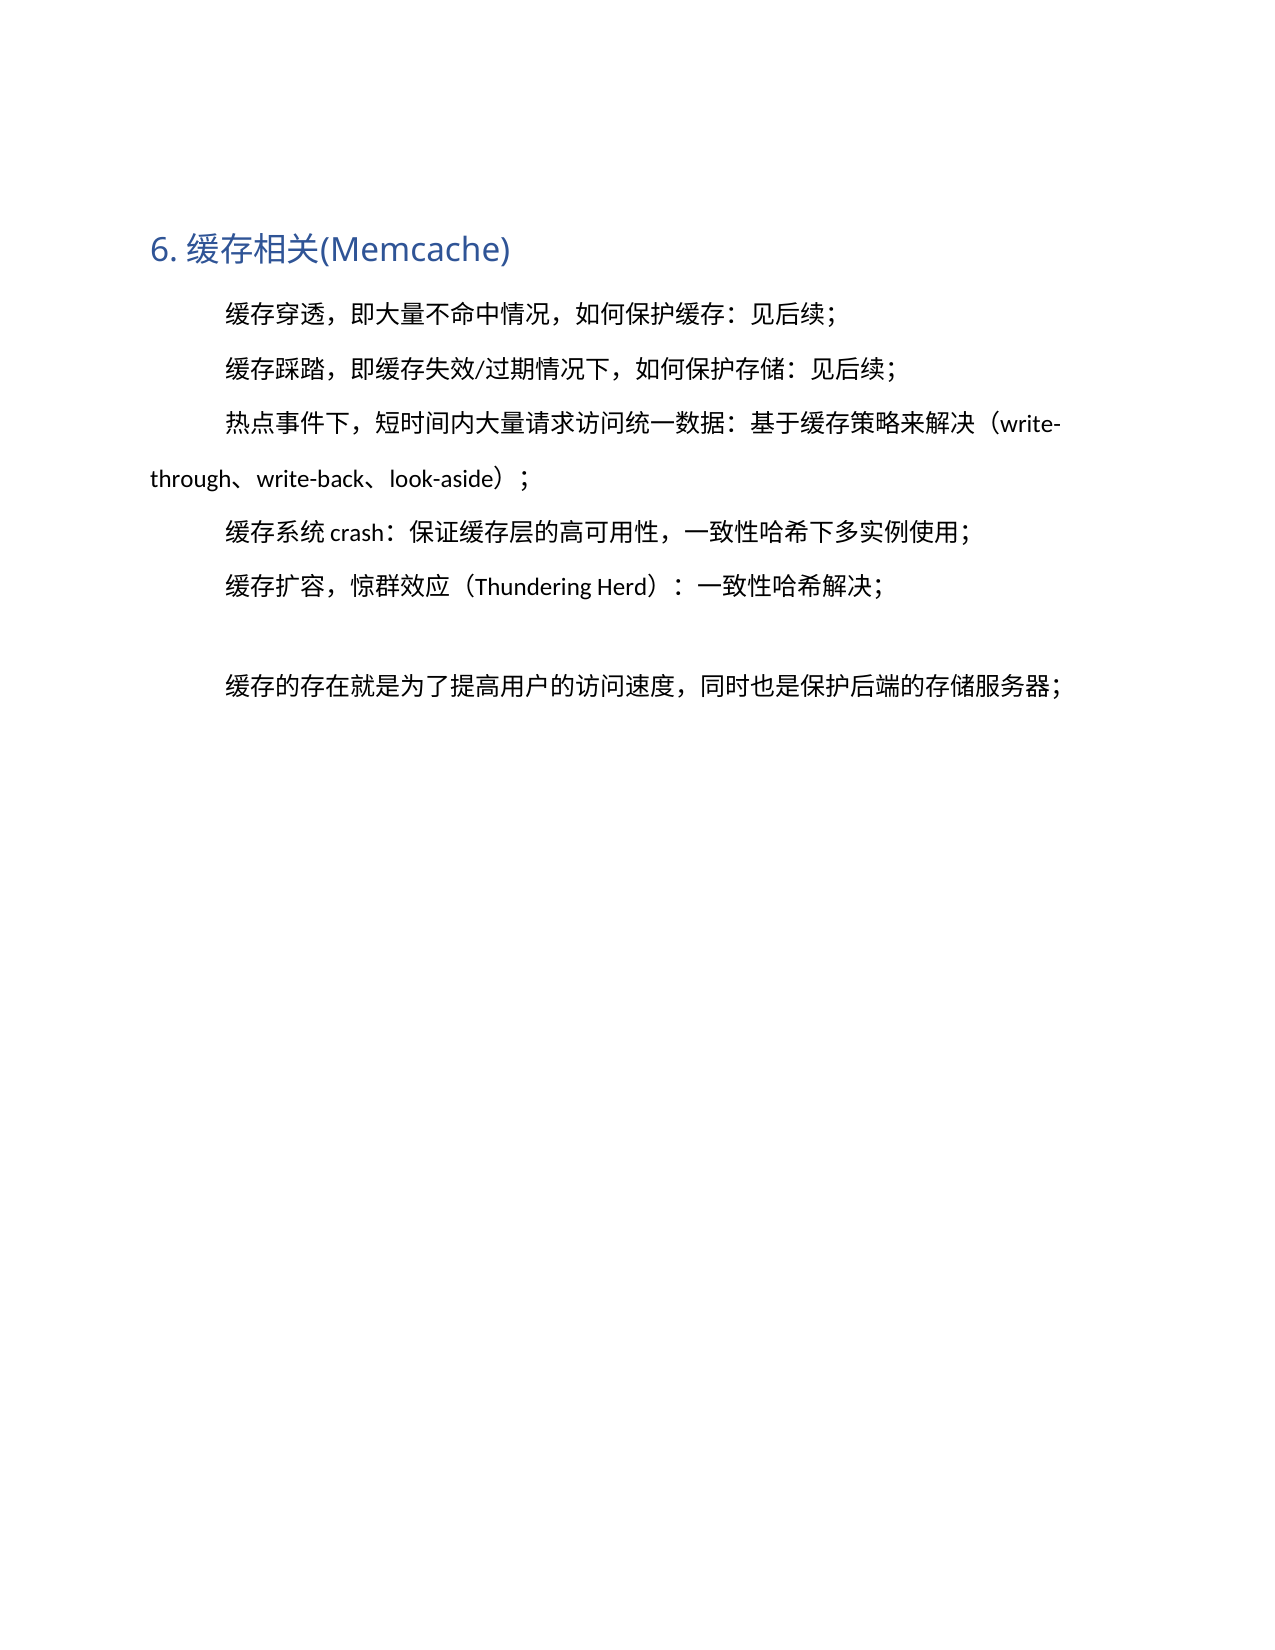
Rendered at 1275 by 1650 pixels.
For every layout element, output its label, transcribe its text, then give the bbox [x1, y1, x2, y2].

subtitle 6. 缓存相关(Memcache) [150, 222, 1125, 271]
text 缓存穿透，即大量不命中情况，如何保护缓存：见后续； [150, 295, 1125, 331]
text 热点事件下，短时间内大量请求访问统一数据：基于缓存策略来解决（write-through、write-back、look-aside）； [150, 404, 1125, 494]
text 缓存扩容，惊群效应（Thundering Herd）：一致性哈希解决； [150, 567, 1125, 603]
text 缓存系统crash：保证缓存层的高可用性，一致性哈希下多实例使用； [150, 512, 1125, 549]
text 缓存踩踏，即缓存失效/过期情况下，如何保护存储：见后续； [150, 349, 1125, 386]
text 缓存的存在就是为了提高用户的访问速度，同时也是保护后端的存储服务器； [150, 667, 1125, 703]
